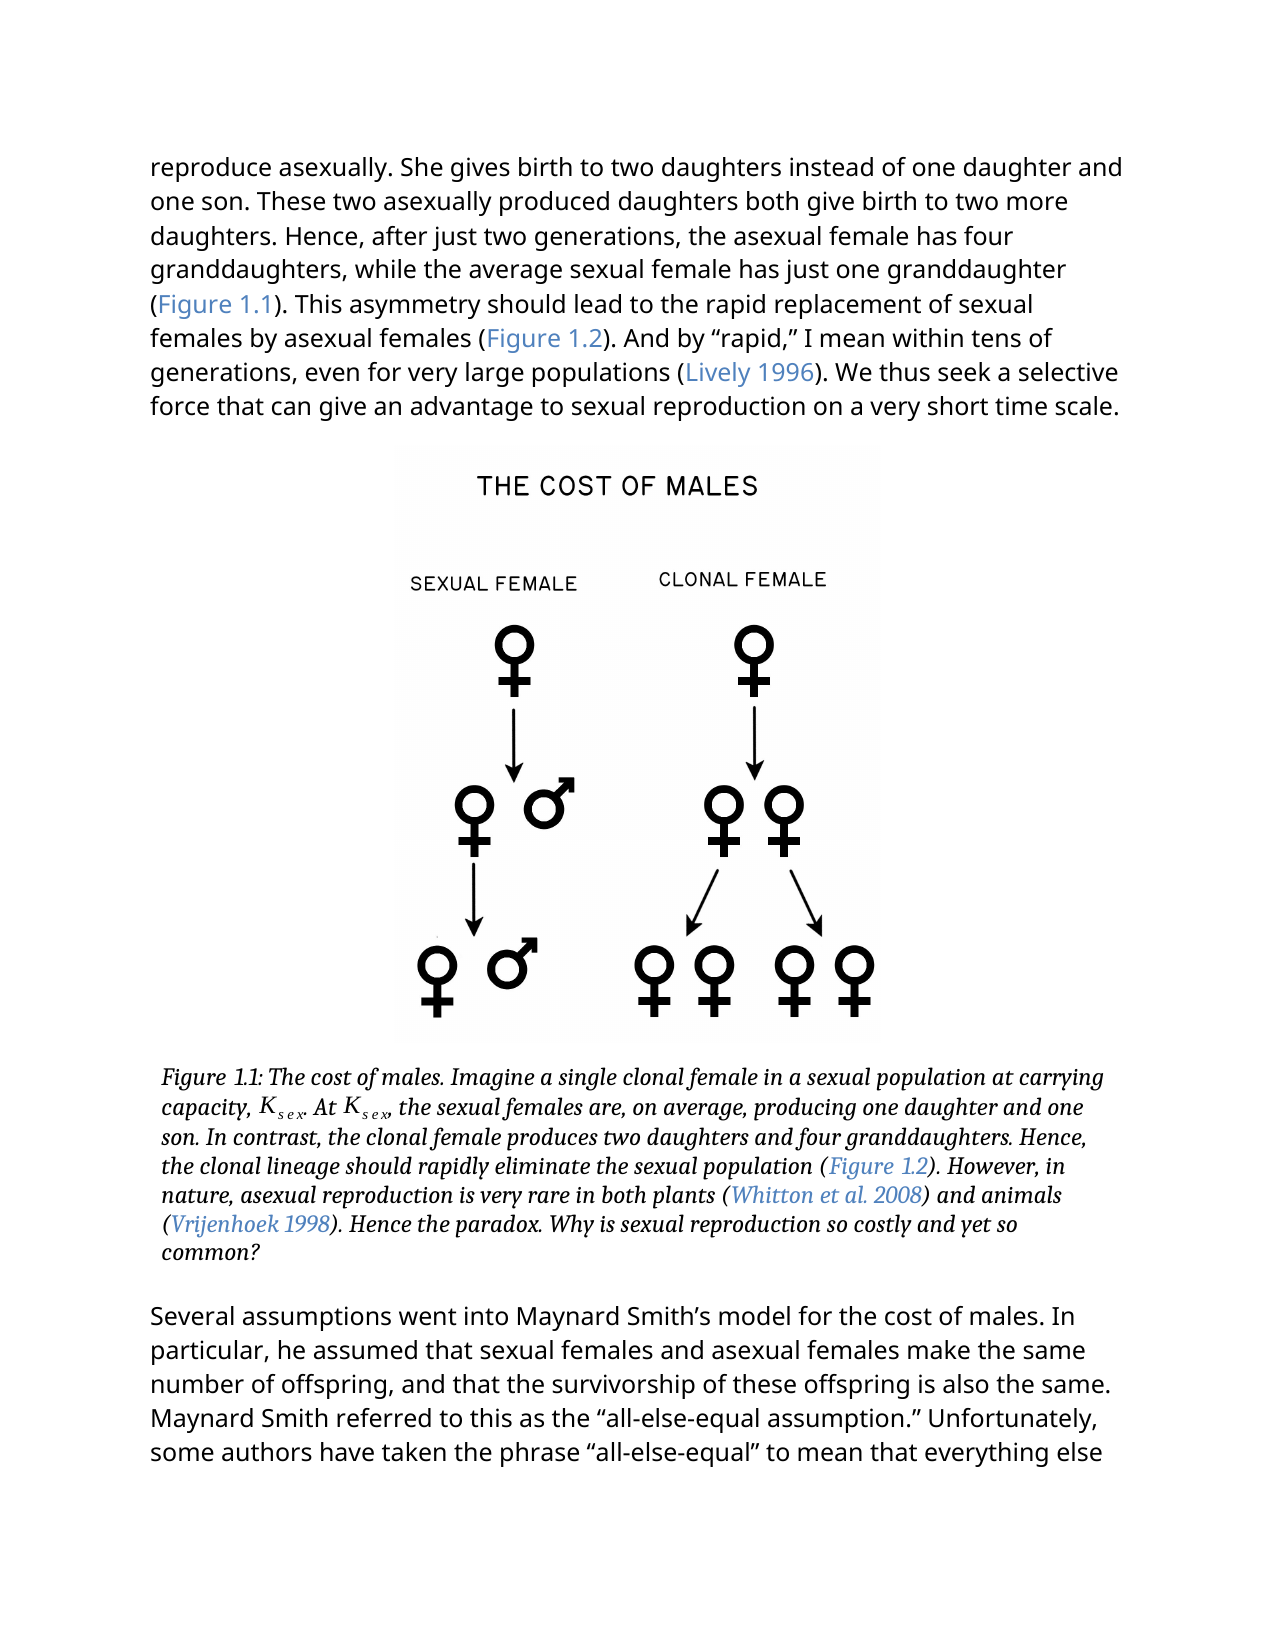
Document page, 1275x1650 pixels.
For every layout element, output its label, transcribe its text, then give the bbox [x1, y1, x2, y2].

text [150, 1298, 1125, 1468]
table_header Figure 1.1: The cost of males. Imagine a single clonal female in a sexual population at carrying capacity, . At , the sexual females are, on average, producing one daughter and one son. In contrast, the clonal female produces two daughters and four granddaughters. Hence, the clonal lineage should rapidly eliminate the sexual population (Figure 1.2). However, in nature, asexual reproduction is very rare in both plants (Whitton et al. 2008) and animals (Vrijenhoek 1998). Hence the paradox. Why is sexual reproduction so costly and yet so common? [150, 441, 1125, 1279]
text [150, 150, 1125, 422]
picture [393, 445, 882, 1043]
